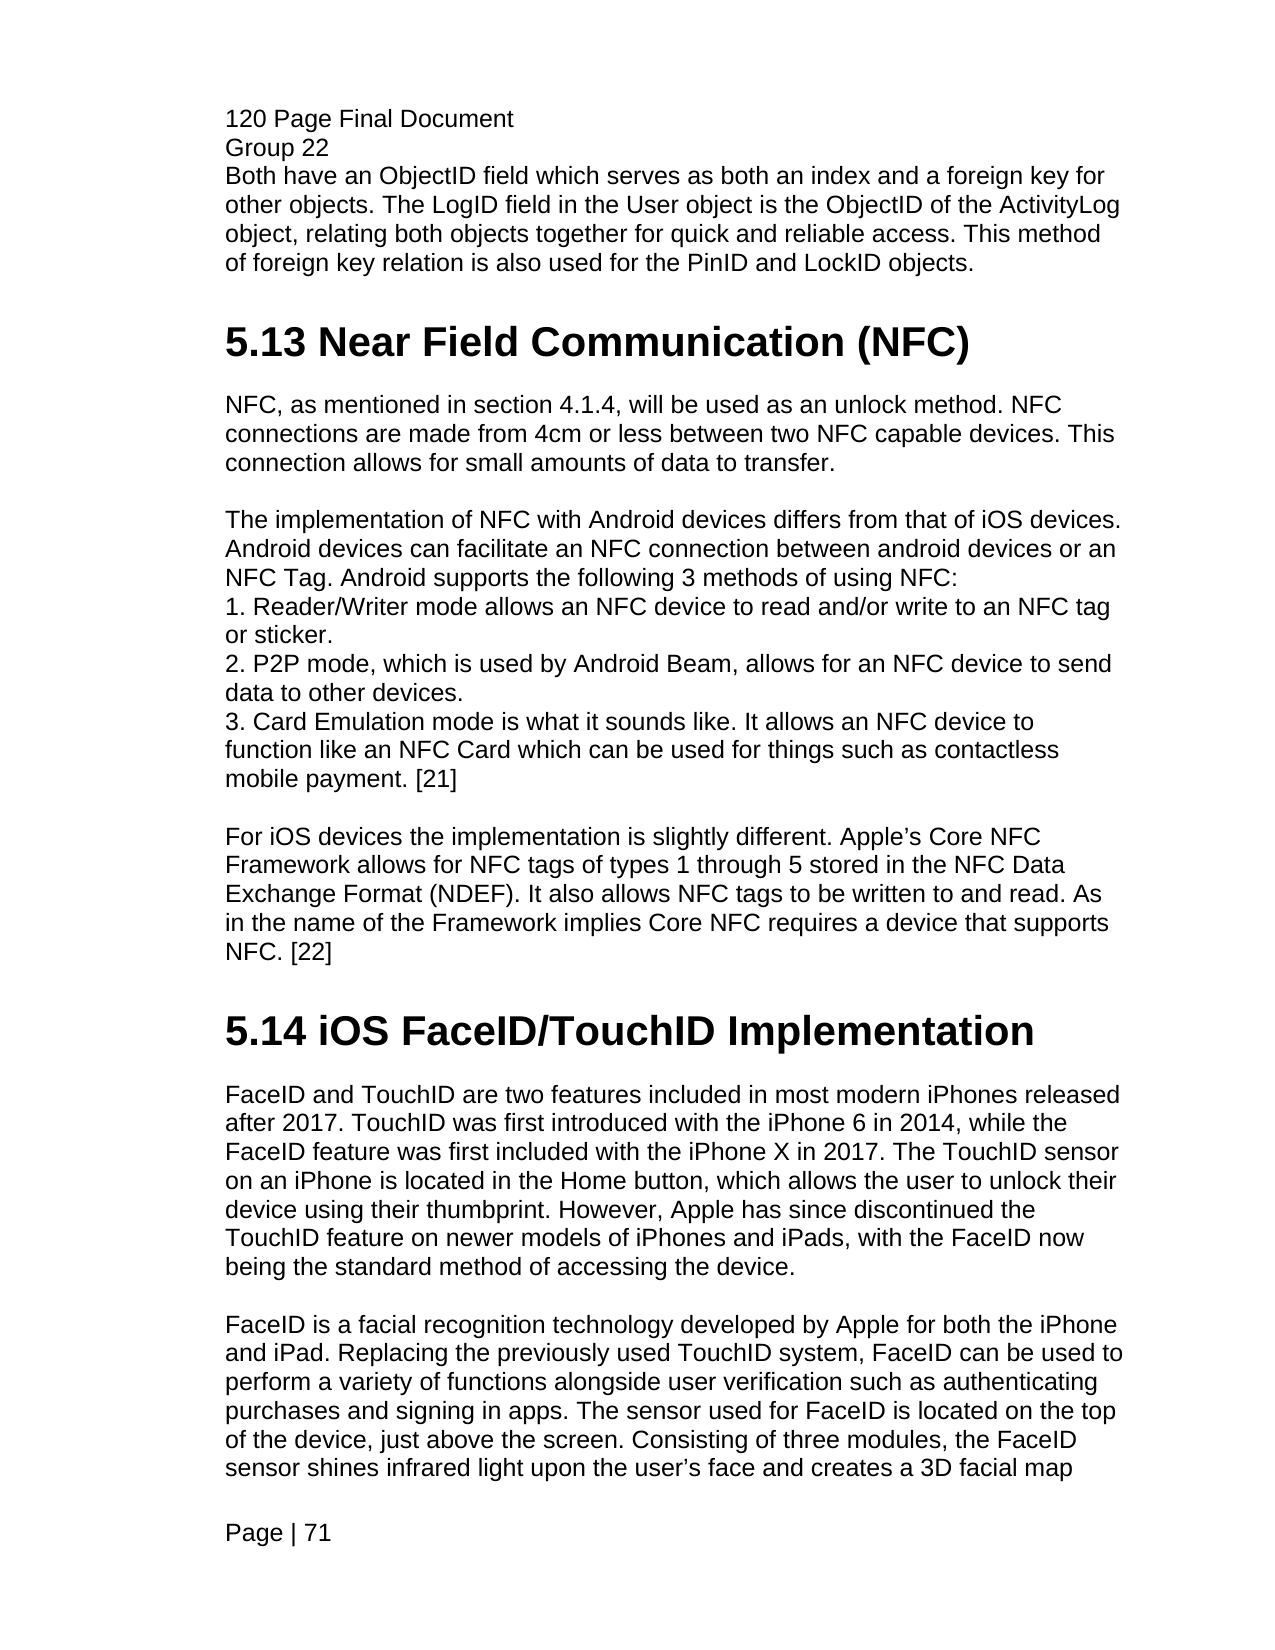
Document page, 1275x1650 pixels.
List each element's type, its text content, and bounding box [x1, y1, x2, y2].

subtitle 5.14 iOS FaceID/TouchID Implementation [225, 1007, 1125, 1054]
text The implementation of NFC with Android devices differs from that of iOS devices. Android devices can facilitate an NFC connection between android devices or an NFC Tag. Android supports the following 3 methods of using NFC: [225, 505, 1125, 592]
text 3. Card Emulation mode is what it sounds like. It allows an NFC device to function like an NFC Card which can be used for things such as contactless mobile payment. [225, 707, 1125, 793]
text 1. Reader/Writer mode allows an NFC device to read and/or write to an NFC tag or sticker. [225, 592, 1125, 649]
text For iOS devices the implementation is slightly different. Apple’s Core NFC Framework allows for NFC tags of types 1 through 5 stored in the NFC Data Exchange Format (NDEF). It also allows NFC tags to be written to and read. As in the name of the Framework implies Core NFC requires a device that supports NFC. [225, 822, 1125, 965]
text Both have an ObjectID field which serves as both an index and a foreign key for other objects. The LogID field in the User object is the ObjectID of the ActivityLog object, relating both objects together for quick and reliable access. This method of foreign key relation is also used for the PinID and LockID objects. [225, 161, 1125, 276]
text 2. P2P mode, which is used by Android Beam, allows for an NFC device to send data to other devices. [225, 649, 1125, 707]
text NFC, as mentioned in section 4.1.4, will be used as an unlock method. NFC connections are made from 4cm or less between two NFC capable devices. This connection allows for small amounts of data to transfer. [225, 390, 1125, 477]
text FaceID and TouchID are two features included in most modern iPhones released after 2017. TouchID was first introduced with the iPhone 6 in 2014, while the FaceID feature was first included with the iPhone X in 2017. The TouchID sensor on an iPhone is located in the Home button, which allows the user to unlock their device using their thumbprint. However, Apple has since discontinued the TouchID feature on newer models of iPhones and iPads, with the FaceID now being the standard method of accessing the device. [225, 1079, 1125, 1281]
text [225, 1309, 1125, 1482]
subtitle 5.13 Near Field Communication (NFC) [225, 317, 1125, 365]
